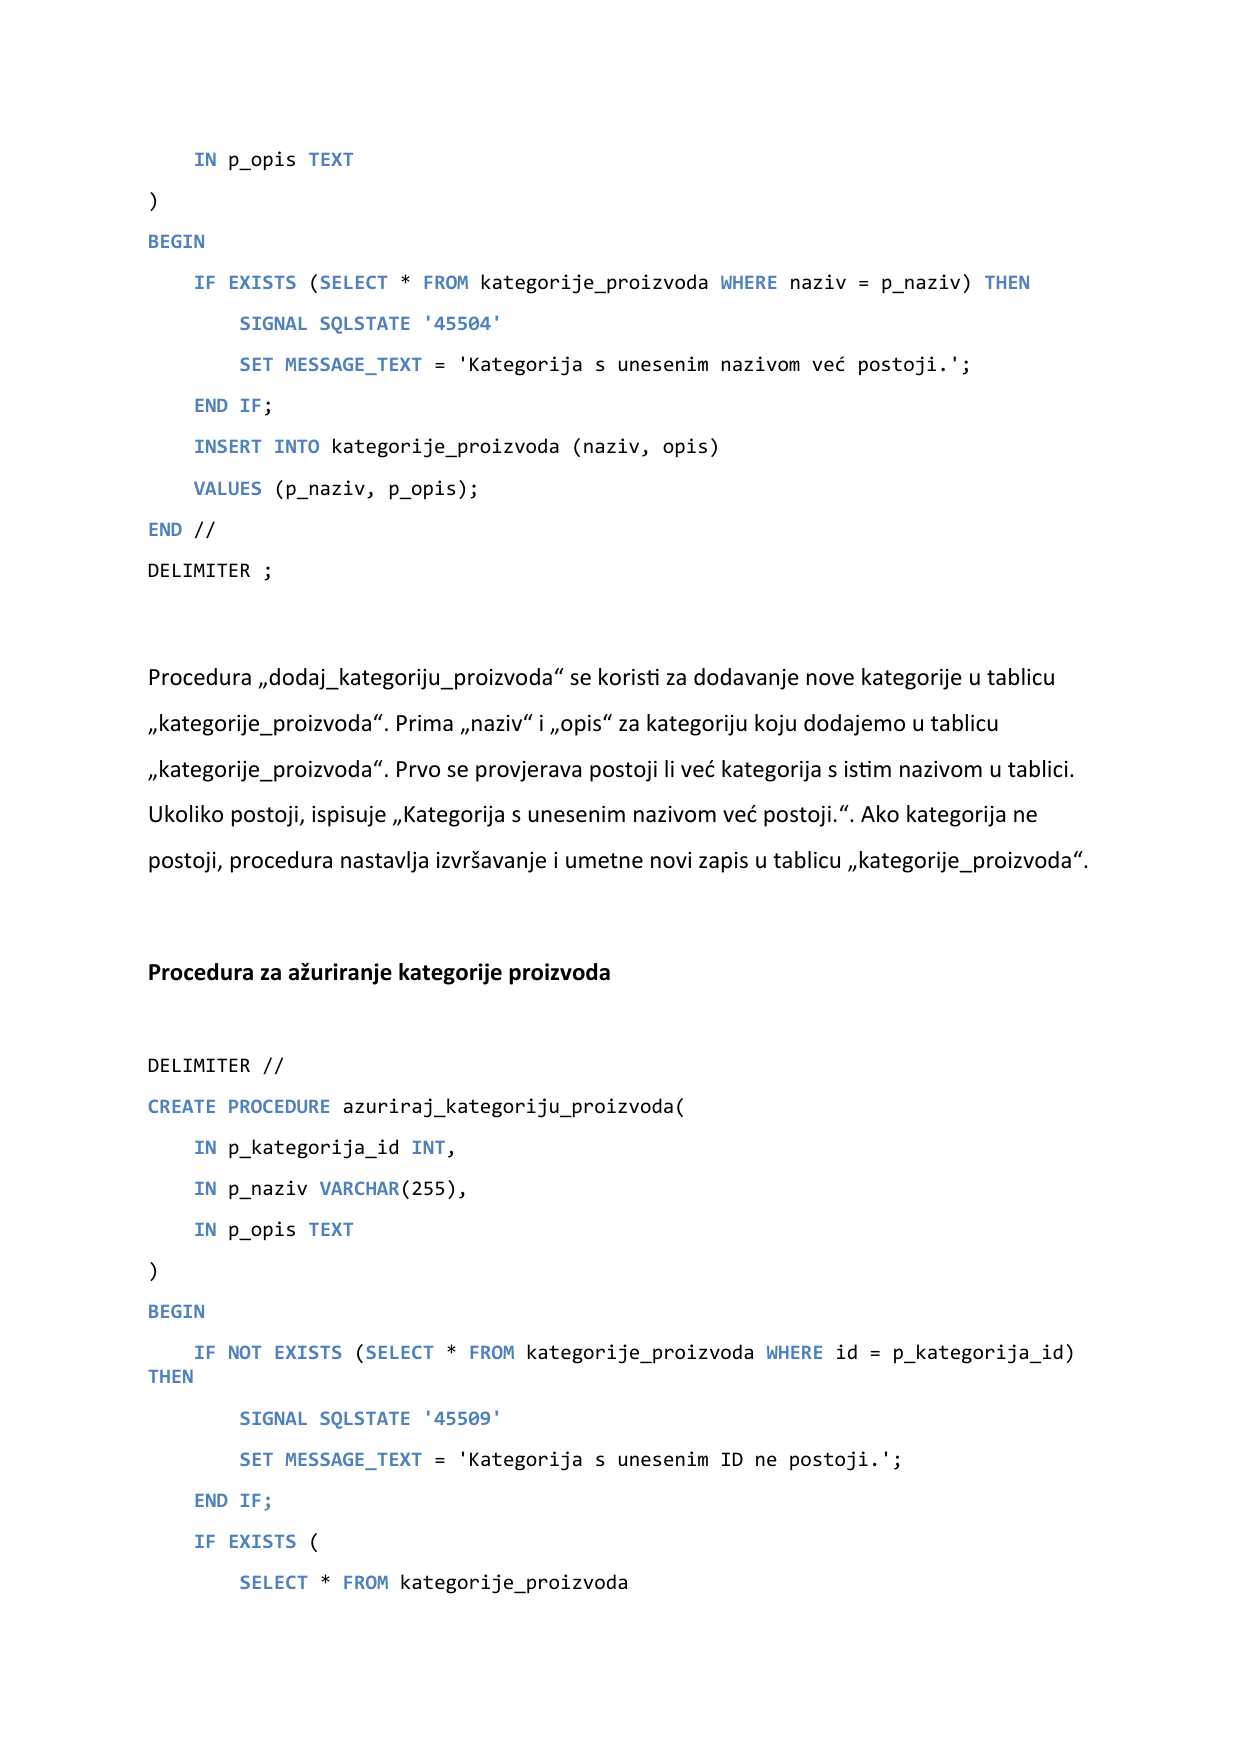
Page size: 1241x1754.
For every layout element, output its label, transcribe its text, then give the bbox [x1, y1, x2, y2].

text BEGIN [148, 230, 1093, 254]
text IN p_opis TEXT [148, 148, 1093, 172]
text DELIMITER ; [148, 558, 1093, 582]
text IN p_naziv VARCHAR(255), [148, 1176, 1093, 1201]
text SET MESSAGE_TEXT = 'Kategorija s unesenim nazivom već postoji.'; [148, 353, 1093, 377]
text SIGNAL SQLSTATE '45509' [148, 1406, 1093, 1430]
text VALUES (p_naziv, p_opis); [148, 476, 1093, 500]
text BEGIN [148, 1299, 1093, 1324]
text IF EXISTS ( [148, 1529, 1093, 1553]
text ) [148, 189, 1093, 213]
text INSERT INTO kategorije_proizvoda (naziv, opis) [148, 435, 1093, 459]
text Procedura „dodaj_kategoriju_proizvoda“ se koristi za dodavanje nove kategorije u tablicu „kategorije_proizvoda“. Prima „naziv“ i „opis“ za kategoriju koju dodajemo u tablicu „kategorije_proizvoda“. Prvo se provjerava postoji li već kategorija s istim nazivom u tablici. Ukoliko postoji, ispisuje „Kategorija s unesenim nazivom već postoji.“. Ako kategorija ne postoji, procedura nastavlja izvršavanje i umetne novi zapis u tablicu „kategorije_proizvoda“. [148, 661, 1093, 875]
text ) [148, 1258, 1093, 1283]
text Procedura za ažuriranje kategorije proizvoda [148, 956, 1093, 987]
text SET MESSAGE_TEXT = 'Kategorija s unesenim ID ne postoji.'; [148, 1447, 1093, 1471]
text END IF; [148, 1488, 1093, 1512]
text IF EXISTS (SELECT * FROM kategorije_proizvoda WHERE naziv = p_naziv) THEN [148, 271, 1093, 295]
text IN p_kategorija_id INT, [148, 1135, 1093, 1159]
text END // [148, 517, 1093, 541]
text IN p_opis TEXT [148, 1217, 1093, 1242]
text SELECT * FROM kategorije_proizvoda [148, 1570, 1093, 1594]
text CREATE PROCEDURE azuriraj_kategoriju_proizvoda( [148, 1094, 1093, 1118]
text IF NOT EXISTS (SELECT * FROM kategorije_proizvoda WHERE id = p_kategorija_id) THEN [148, 1340, 1093, 1389]
text SIGNAL SQLSTATE '45504' [148, 312, 1093, 336]
text DELIMITER // [148, 1053, 1093, 1077]
text END IF; [148, 394, 1093, 418]
